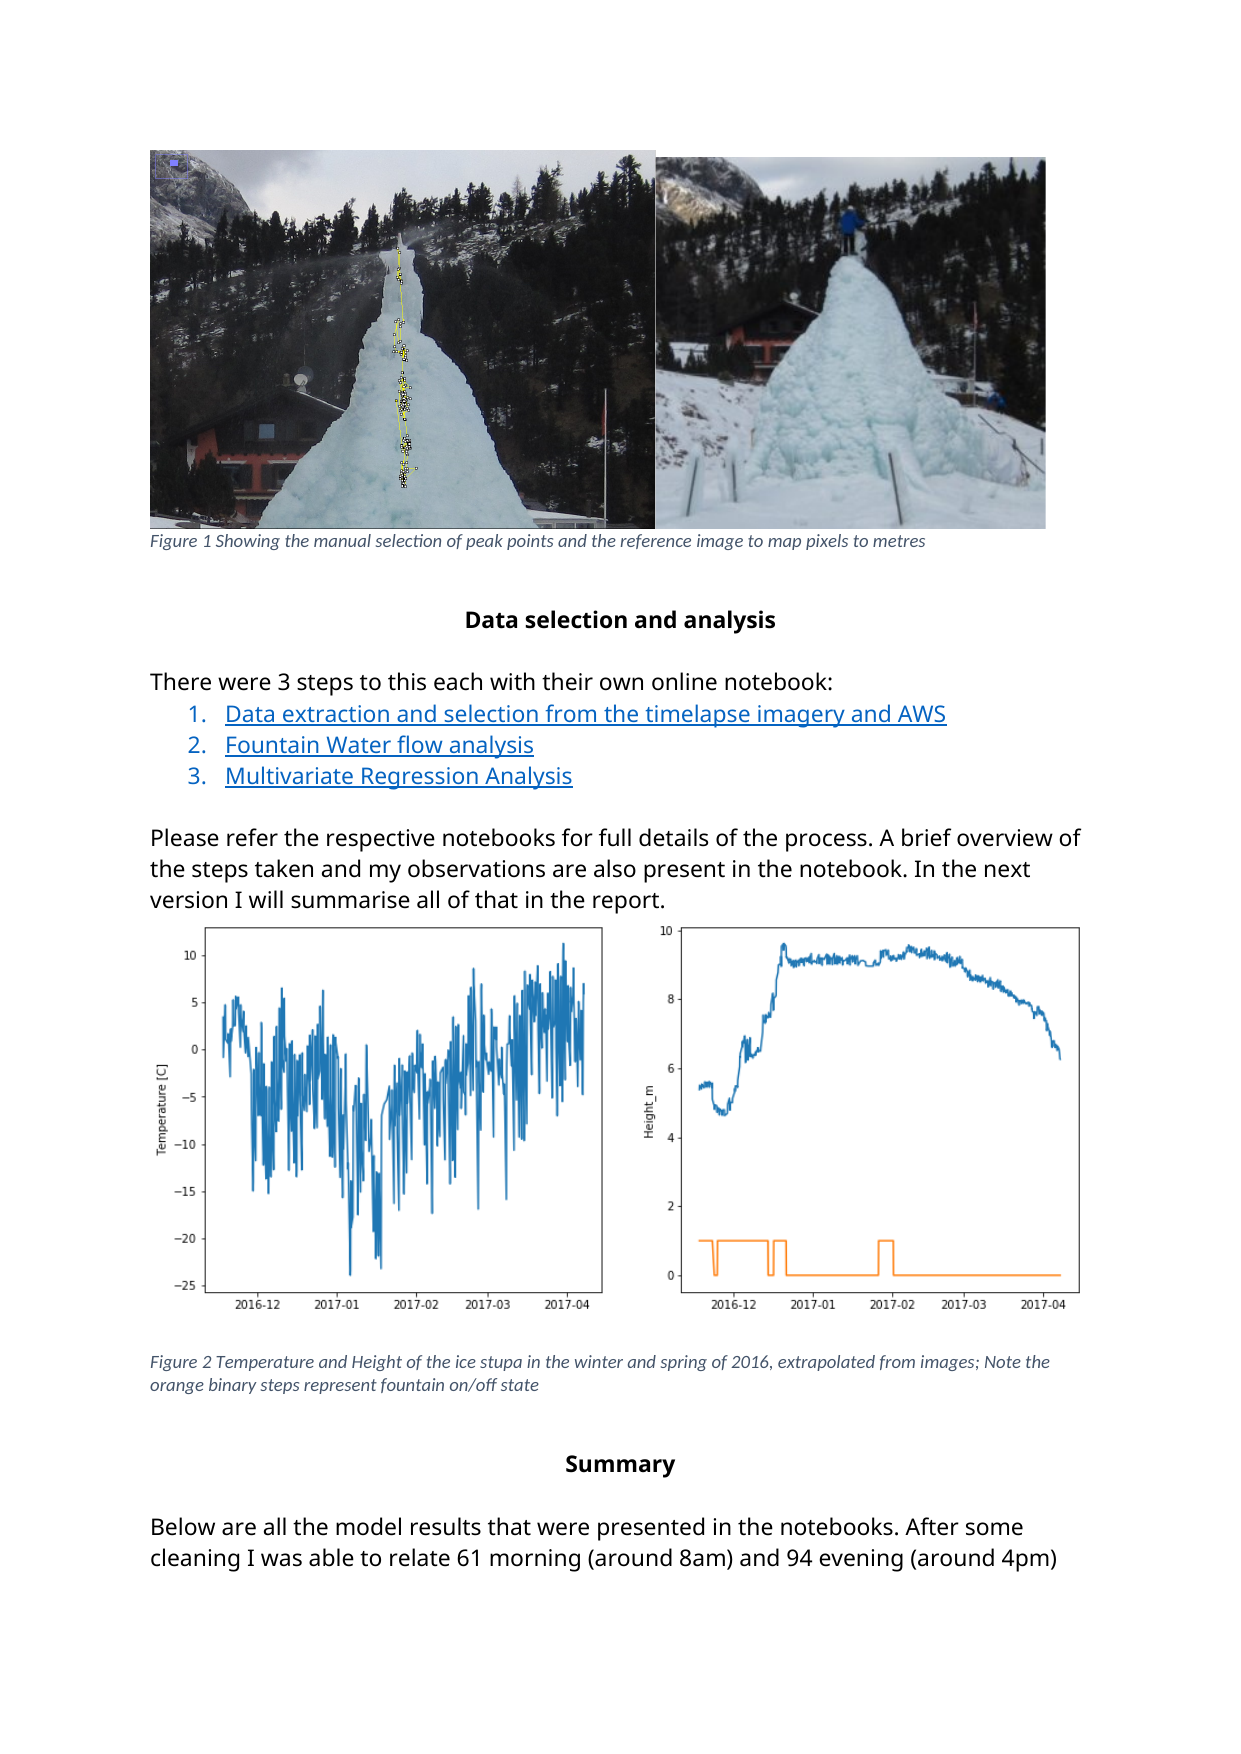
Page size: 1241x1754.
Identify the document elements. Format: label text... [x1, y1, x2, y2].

picture [150, 150, 1046, 529]
text Please refer the respective notebooks for full details of the process. A brief overview of the steps taken and my observations are also present in the notebook. In the next version I will summarise all of that in the report. [150, 822, 1090, 915]
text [150, 1511, 1090, 1573]
text There were 3 steps to this each with their own online notebook: [150, 666, 1090, 697]
list Fountain Water flow analysis [187, 729, 1090, 760]
list Data extraction and selection from the timelapse imagery and AWS [187, 697, 1090, 729]
list Multivariate Regression Analysis [187, 760, 1090, 791]
text Data selection and analysis [150, 604, 1090, 635]
picture [150, 915, 1090, 1319]
text Summary [150, 1448, 1090, 1479]
